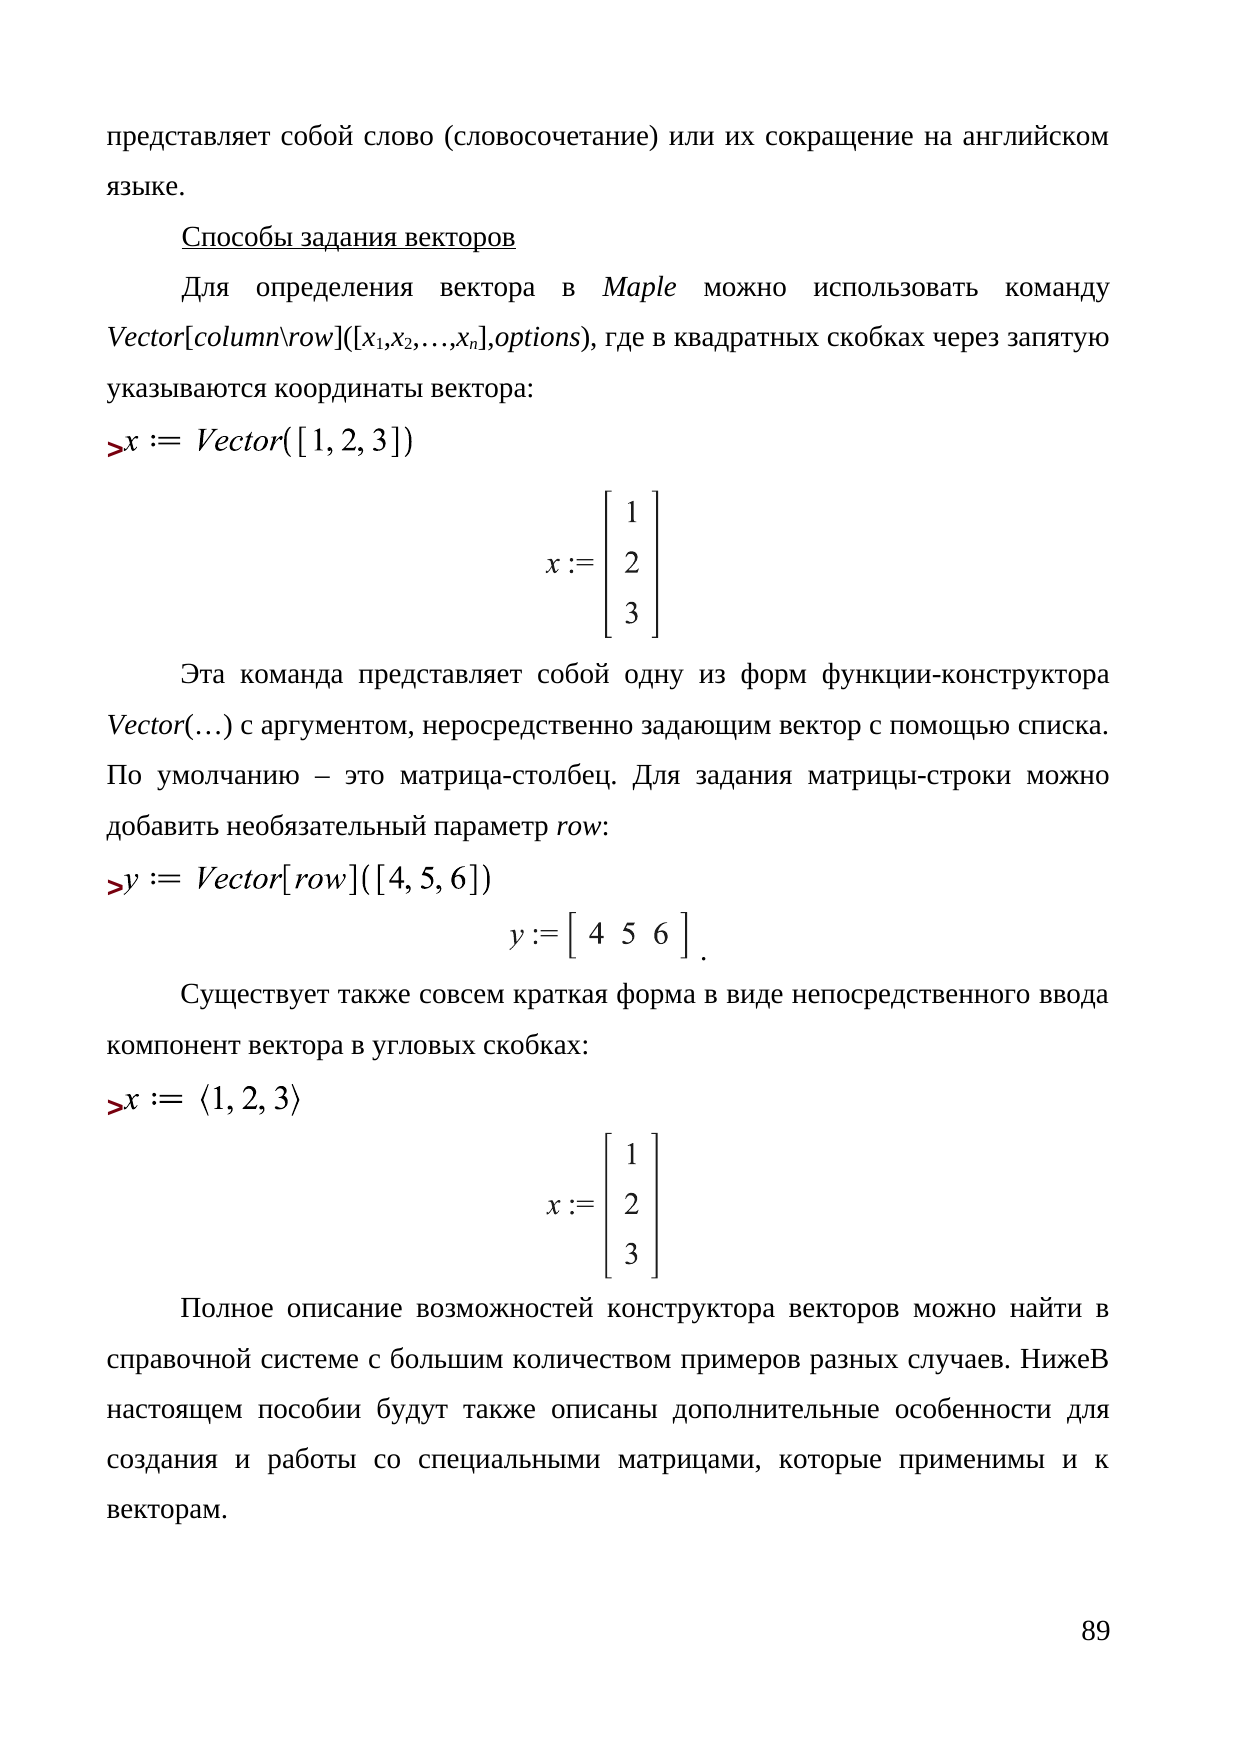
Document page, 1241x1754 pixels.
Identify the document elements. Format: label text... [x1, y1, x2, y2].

text . [106, 906, 1110, 967]
text > [106, 420, 1110, 468]
text Способы задания векторов [106, 219, 1110, 252]
text Полное описание возможностей конструктора векторов можно найти в справочной системе с большим количеством примеров разных случаев. НижеВ настоящем пособии будут также описаны дополнительные особенности для создания и работы со специальными матрицами, которые применимы и к векторам. [106, 1290, 1110, 1525]
text > [106, 1077, 1110, 1127]
text Для определения вектора в Maple можно использовать команду Vector[column\row]([x1,x2,…,xn],options), где в квадратных скобках через запятую указываются координаты вектора: [106, 269, 1110, 403]
text > [106, 858, 1110, 906]
text Существует также совсем краткая форма в виде непосредственного ввода компонент вектора в угловых скобках: [106, 977, 1110, 1061]
text Эта команда представляет собой одну из форм функции-конструктора Vector(…) c аргументом, неросредственно задающим вектор с помощью списка. По умолчанию ‒ это матрица-столбец. Для задания матрицы-строки можно добавить необязательный параметр row: [106, 657, 1110, 841]
